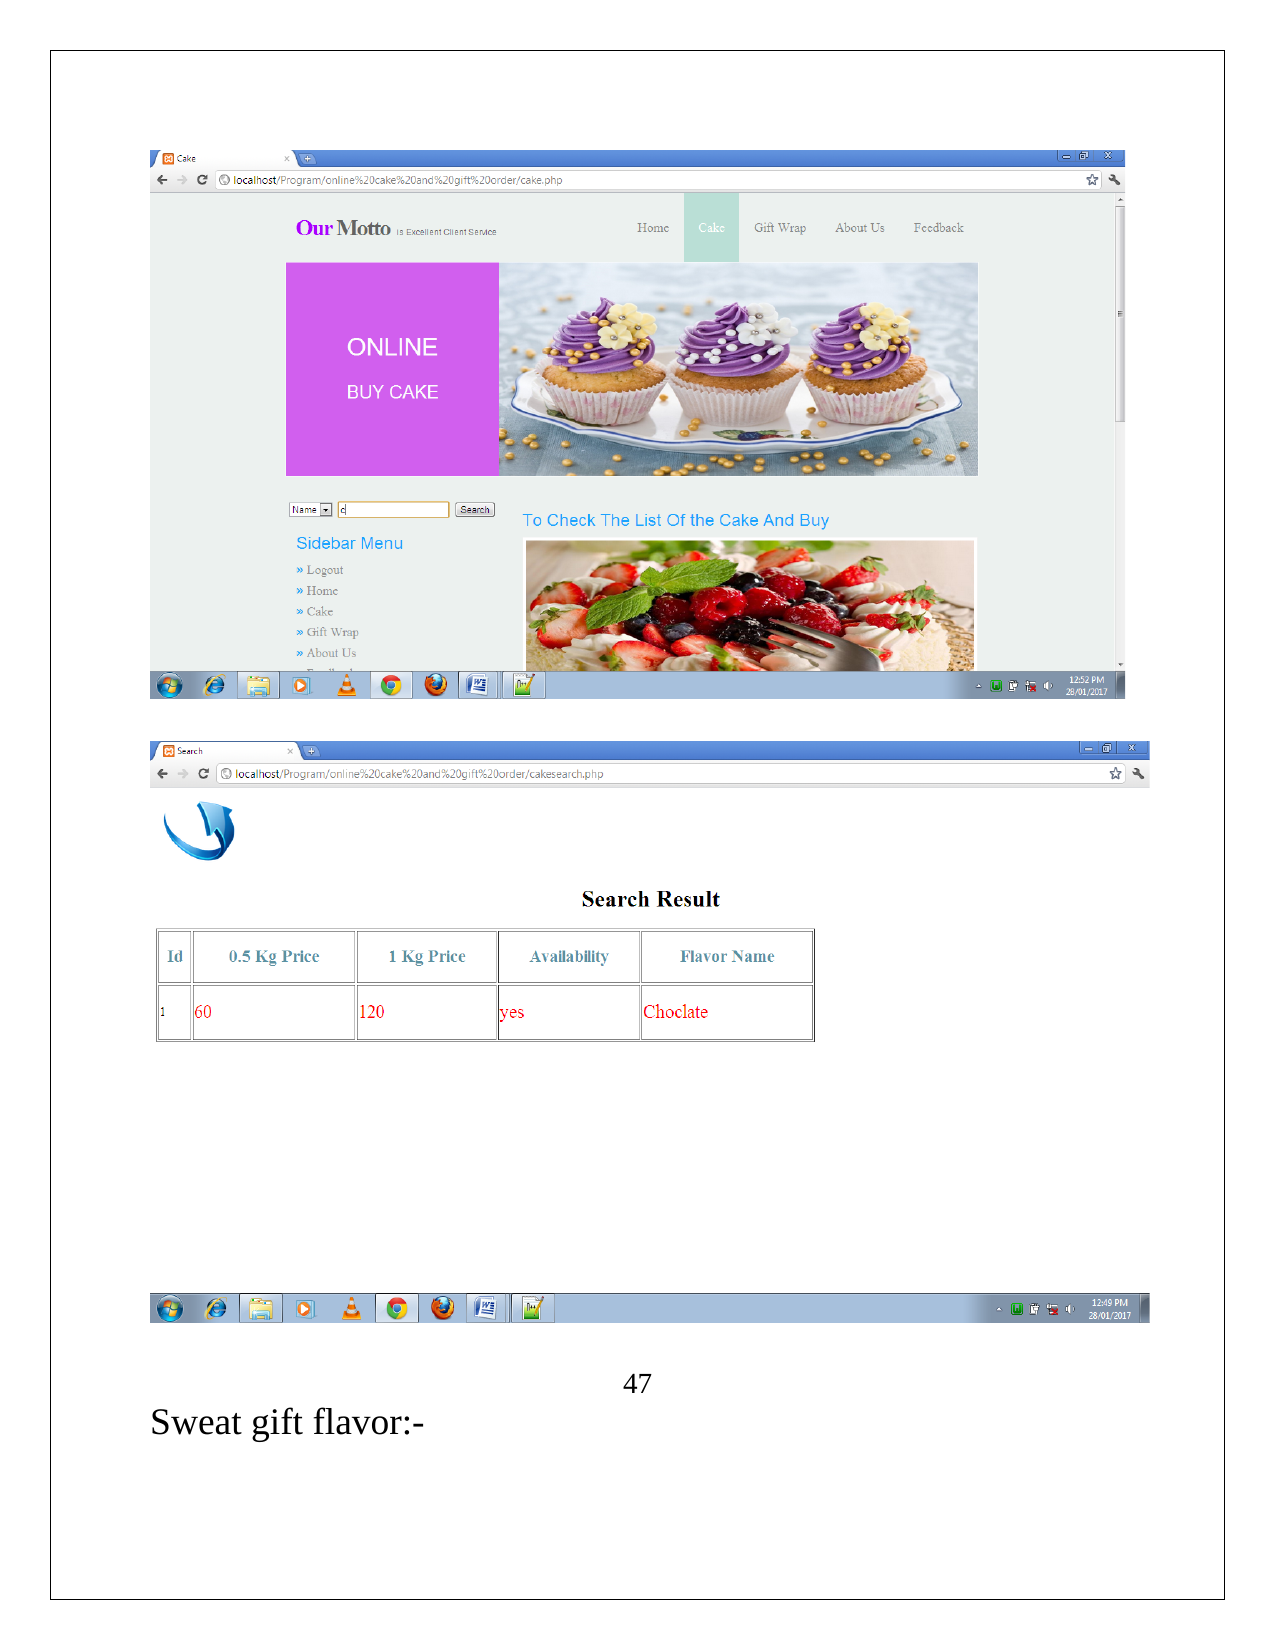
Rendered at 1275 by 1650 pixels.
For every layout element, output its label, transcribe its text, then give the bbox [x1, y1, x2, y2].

text 47 [150, 1366, 1125, 1399]
text Sweat gift flavor:- [150, 1399, 1125, 1442]
picture [150, 150, 1125, 699]
picture [150, 741, 1150, 1323]
